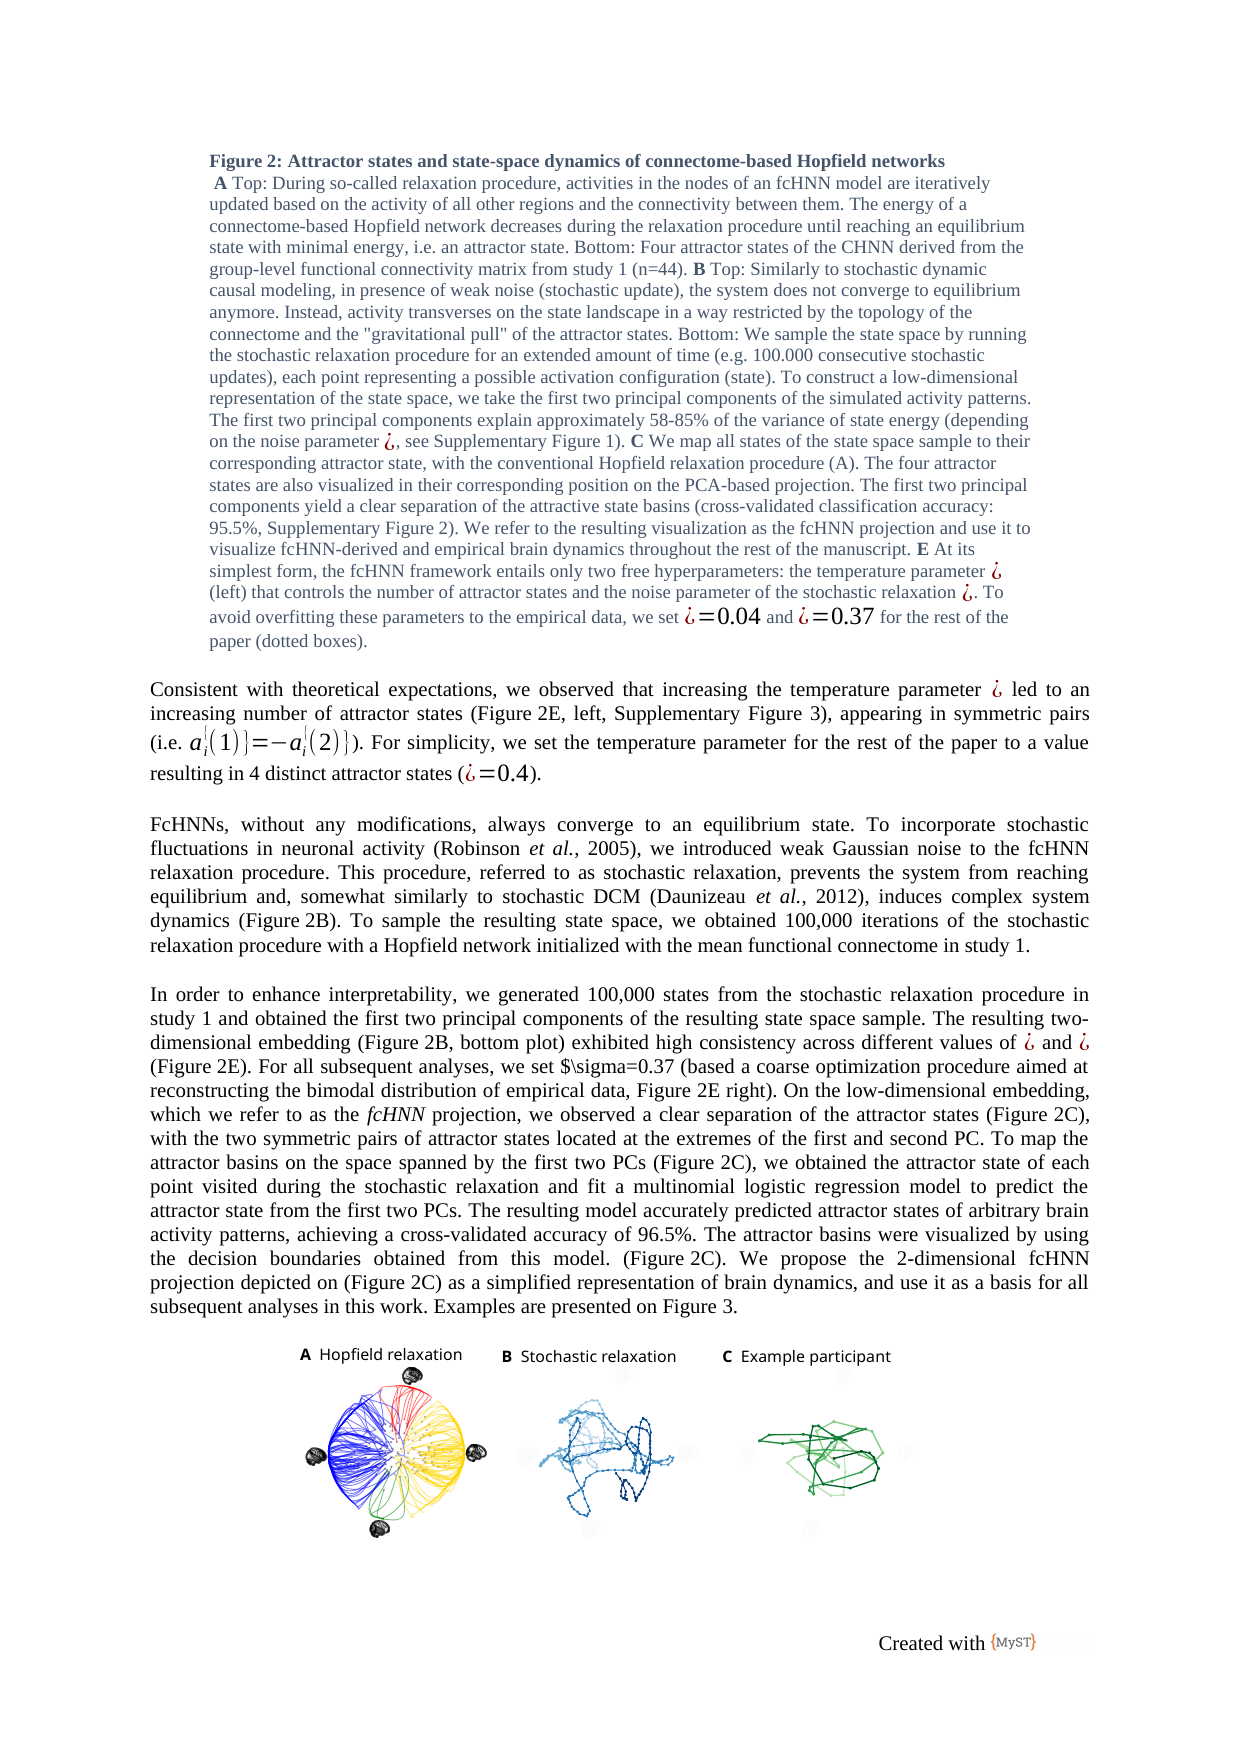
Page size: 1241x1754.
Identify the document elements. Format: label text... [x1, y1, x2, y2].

text Consistent with theoretical expectations, we observed that increasing the temperature parameter led to an increasing number of attractor states (Figure 2E, left, Supplementary Figure 3), appearing in symmetric pairs (i.e. ). For simplicity, we set the temperature parameter for the rest of the paper to a value resulting in 4 distinct attractor states (). [150, 677, 1090, 787]
picture [990, 1633, 1091, 1651]
text In order to enhance interpretability, we generated 100,000 states from the stochastic relaxation procedure in study 1 and obtained the first two principal components of the resulting state space sample. The resulting two-dimensional embedding (Figure 2B, bottom plot) exhibited high consistency across different values of and (Figure 2E). For all subsequent analyses, we set $\sigma=0.37 (based a coarse optimization procedure aimed at reconstructing the bimodal distribution of empirical data, Figure 2E right). On the low-dimensional embedding, which we refer to as the fcHNN projection, we observed a clear separation of the attractor states (Figure 2C), with the two symmetric pairs of attractor states located at the extremes of the first and second PC. To map the attractor basins on the space spanned by the first two PCs (Figure 2C), we obtained the attractor state of each point visited during the stochastic relaxation and fit a multinomial logistic regression model to predict the attractor state from the first two PCs. The resulting model accurately predicted attractor states of arbitrary brain activity patterns, achieving a cross-validated accuracy of 96.5%. The attractor basins were visualized by using the decision boundaries obtained from this model. (Figure 2C). We propose the 2-dimensional fcHNN projection depicted on (Figure 2C) as a simplified representation of brain dynamics, and use it as a basis for all subsequent analyses in this work. Examples are presented on Figure 3. [150, 982, 1090, 1318]
text FcHNNs, without any modifications, always converge to an equilibrium state. To incorporate stochastic fluctuations in neuronal activity (Robinson et al., 2005), we introduced weak Gaussian noise to the fcHNN relaxation procedure. This procedure, referred to as stochastic relaxation, prevents the system from reaching equilibrium and, somewhat similarly to stochastic DCM (Daunizeau et al., 2012), induces complex system dynamics (Figure 2B). To sample the resulting state space, we obtained 100,000 iterations of the stochastic relaxation procedure with a Hopfield network initialized with the mean functional connectome in study 1. [150, 812, 1090, 957]
text Figure 2: Attractor states and state-space dynamics of connectome-based Hopfield networks A Top: During so-called relaxation procedure, activities in the nodes of an fcHNN model are iteratively updated based on the activity of all other regions and the connectivity between them. The energy of a connectome-based Hopfield network decreases during the relaxation procedure until reaching an equilibrium state with minimal energy, i.e. an attractor state. Bottom: Four attractor states of the CHNN derived from the group-level functional connectivity matrix from study 1 (n=44). B Top: Similarly to stochastic dynamic causal modeling, in presence of weak noise (stochastic update), the system does not converge to equilibrium anymore. Instead, activity transverses on the state landscape in a way restricted by the topology of the connectome and the "gravitational pull" of the attractor states. Bottom: We sample the state space by running the stochastic relaxation procedure for an extended amount of time (e.g. 100.000 consecutive stochastic updates), each point representing a possible activation configuration (state). To construct a low-dimensional representation of the state space, we take the first two principal components of the simulated activity patterns. The first two principal components explain approximately 58-85% of the variance of state energy (depending on the noise parameter , see Supplementary Figure 1). C We map all states of the state space sample to their corresponding attractor state, with the conventional Hopfield relaxation procedure (A). The four attractor states are also visualized in their corresponding position on the PCA-based projection. The first two principal components yield a clear separation of the attractive state basins (cross-validated classification accuracy: 95.5%, Supplementary Figure 2). We refer to the resulting visualization as the fcHNN projection and use it to visualize fcHNN-derived and empirical brain dynamics throughout the rest of the manuscript. E At its simplest form, the fcHNN framework entails only two free hyperparameters: the temperature parameter (left) that controls the number of attractor states and the noise parameter of the stochastic relaxation . To avoid overfitting these parameters to the empirical data, we set and for the rest of the paper (dotted boxes). [209, 150, 1036, 652]
